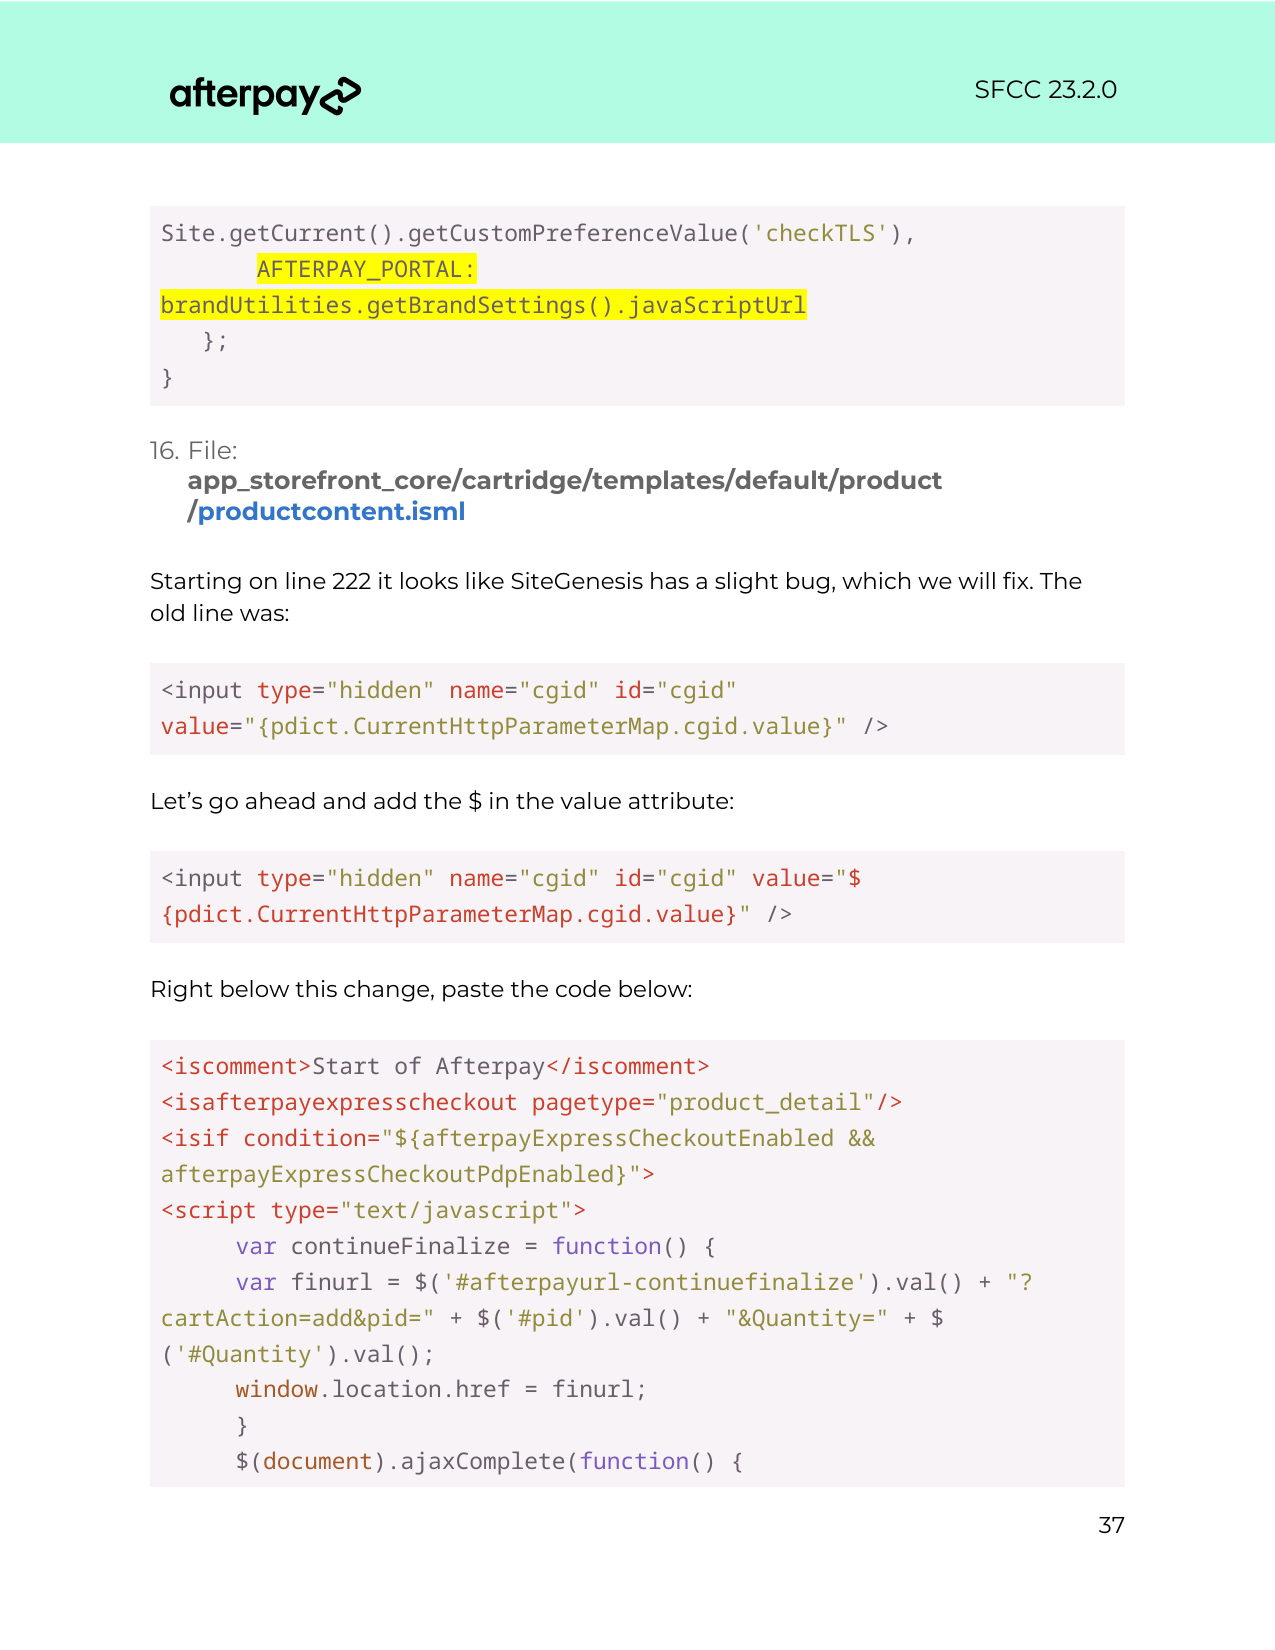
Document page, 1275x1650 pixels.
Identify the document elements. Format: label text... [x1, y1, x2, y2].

subtitle File: app_storefront_core/cartridge/templates/default/product/productcontent.isml [150, 435, 1125, 527]
table_header <input type="hidden" name="cgid" id="cgid" value="${pdict.CurrentHttpParameterMap.cgid.value}" /> [150, 851, 1125, 943]
text Right below this change, paste the code below: [150, 975, 1125, 1003]
text Let’s go ahead and add the $ in the value attribute: [150, 787, 1125, 815]
table_header <input type="hidden" name="cgid" id="cgid" value="{pdict.CurrentHttpParameterMap.cgid.value}" /> [150, 663, 1125, 755]
text Starting on line 222 it looks like SiteGenesis has a slight bug, which we will fix. The old line was: [150, 567, 1125, 627]
picture [134, 48, 397, 144]
